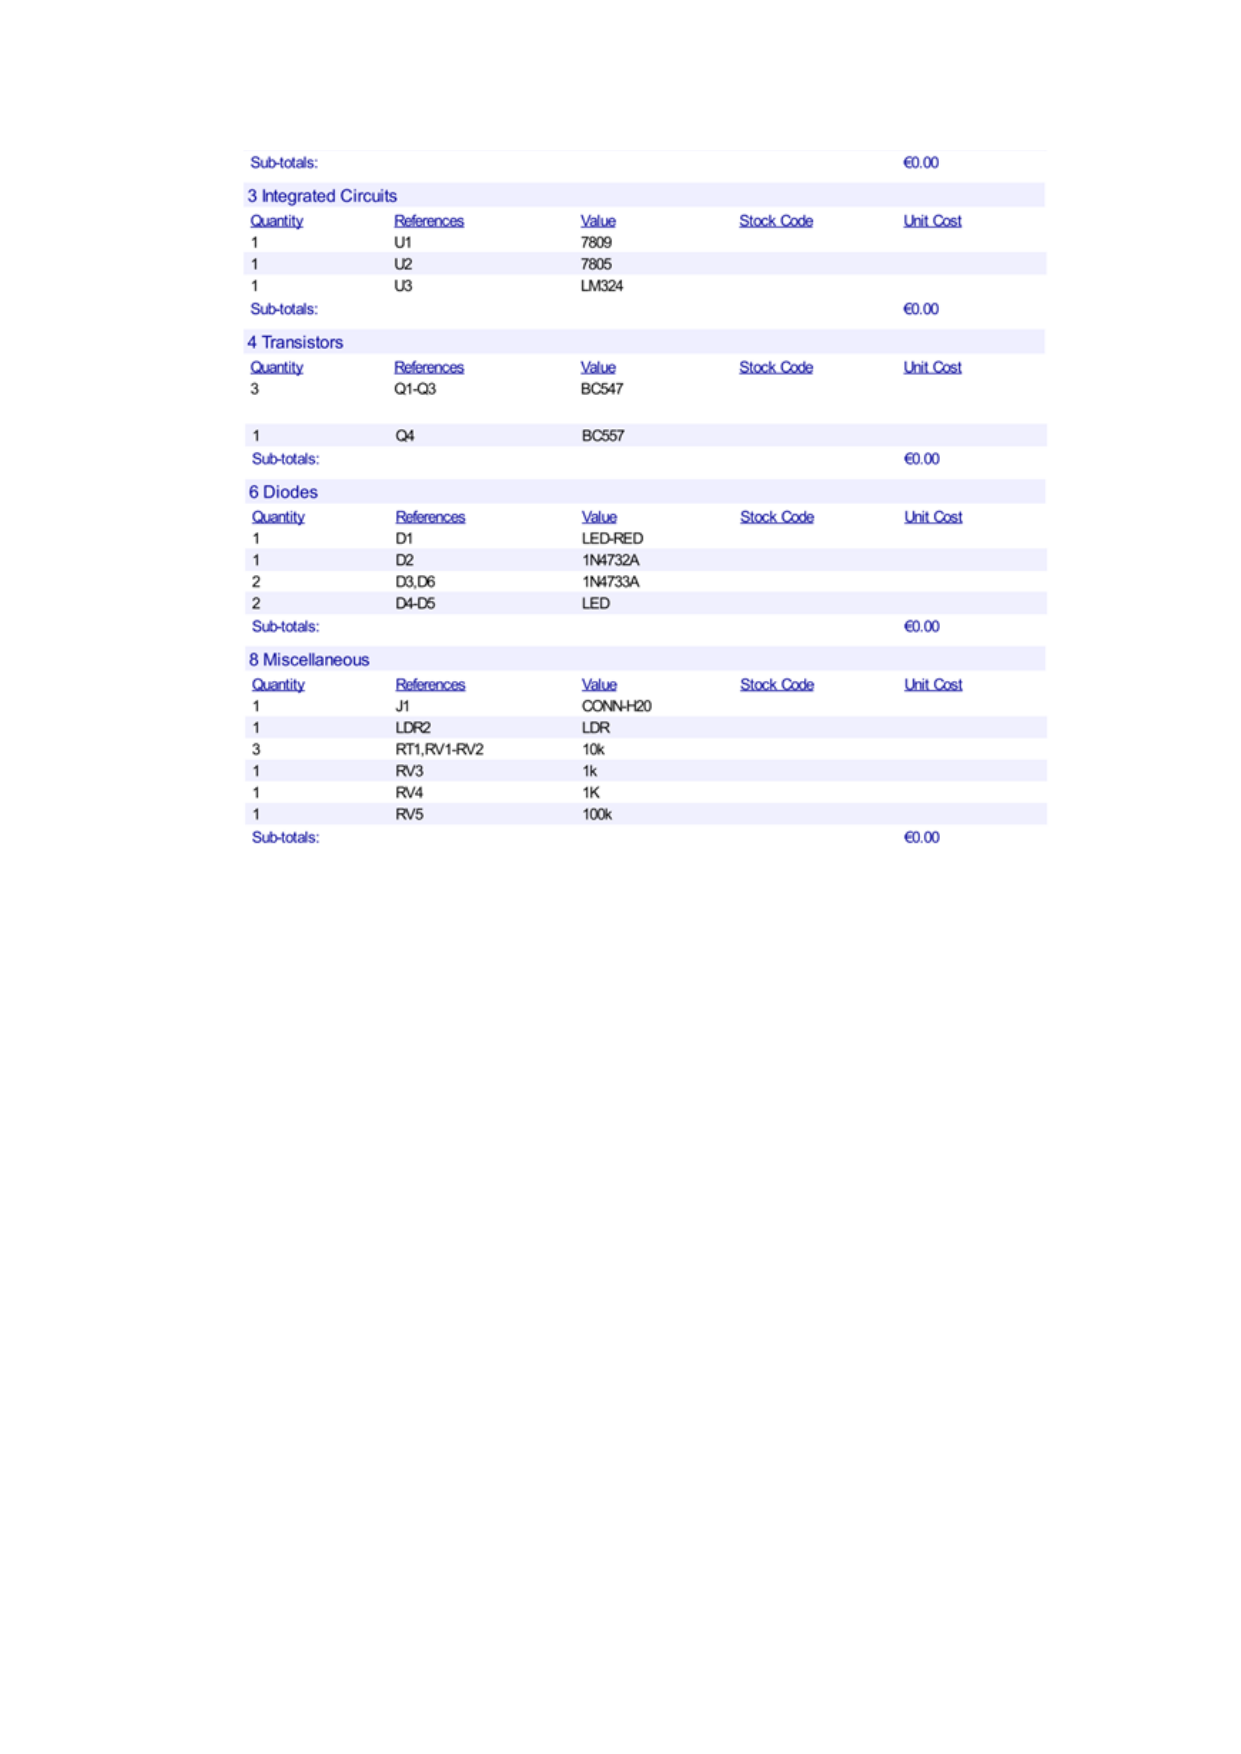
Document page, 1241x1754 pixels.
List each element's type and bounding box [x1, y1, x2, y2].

picture [229, 150, 1061, 405]
picture [229, 419, 1055, 849]
